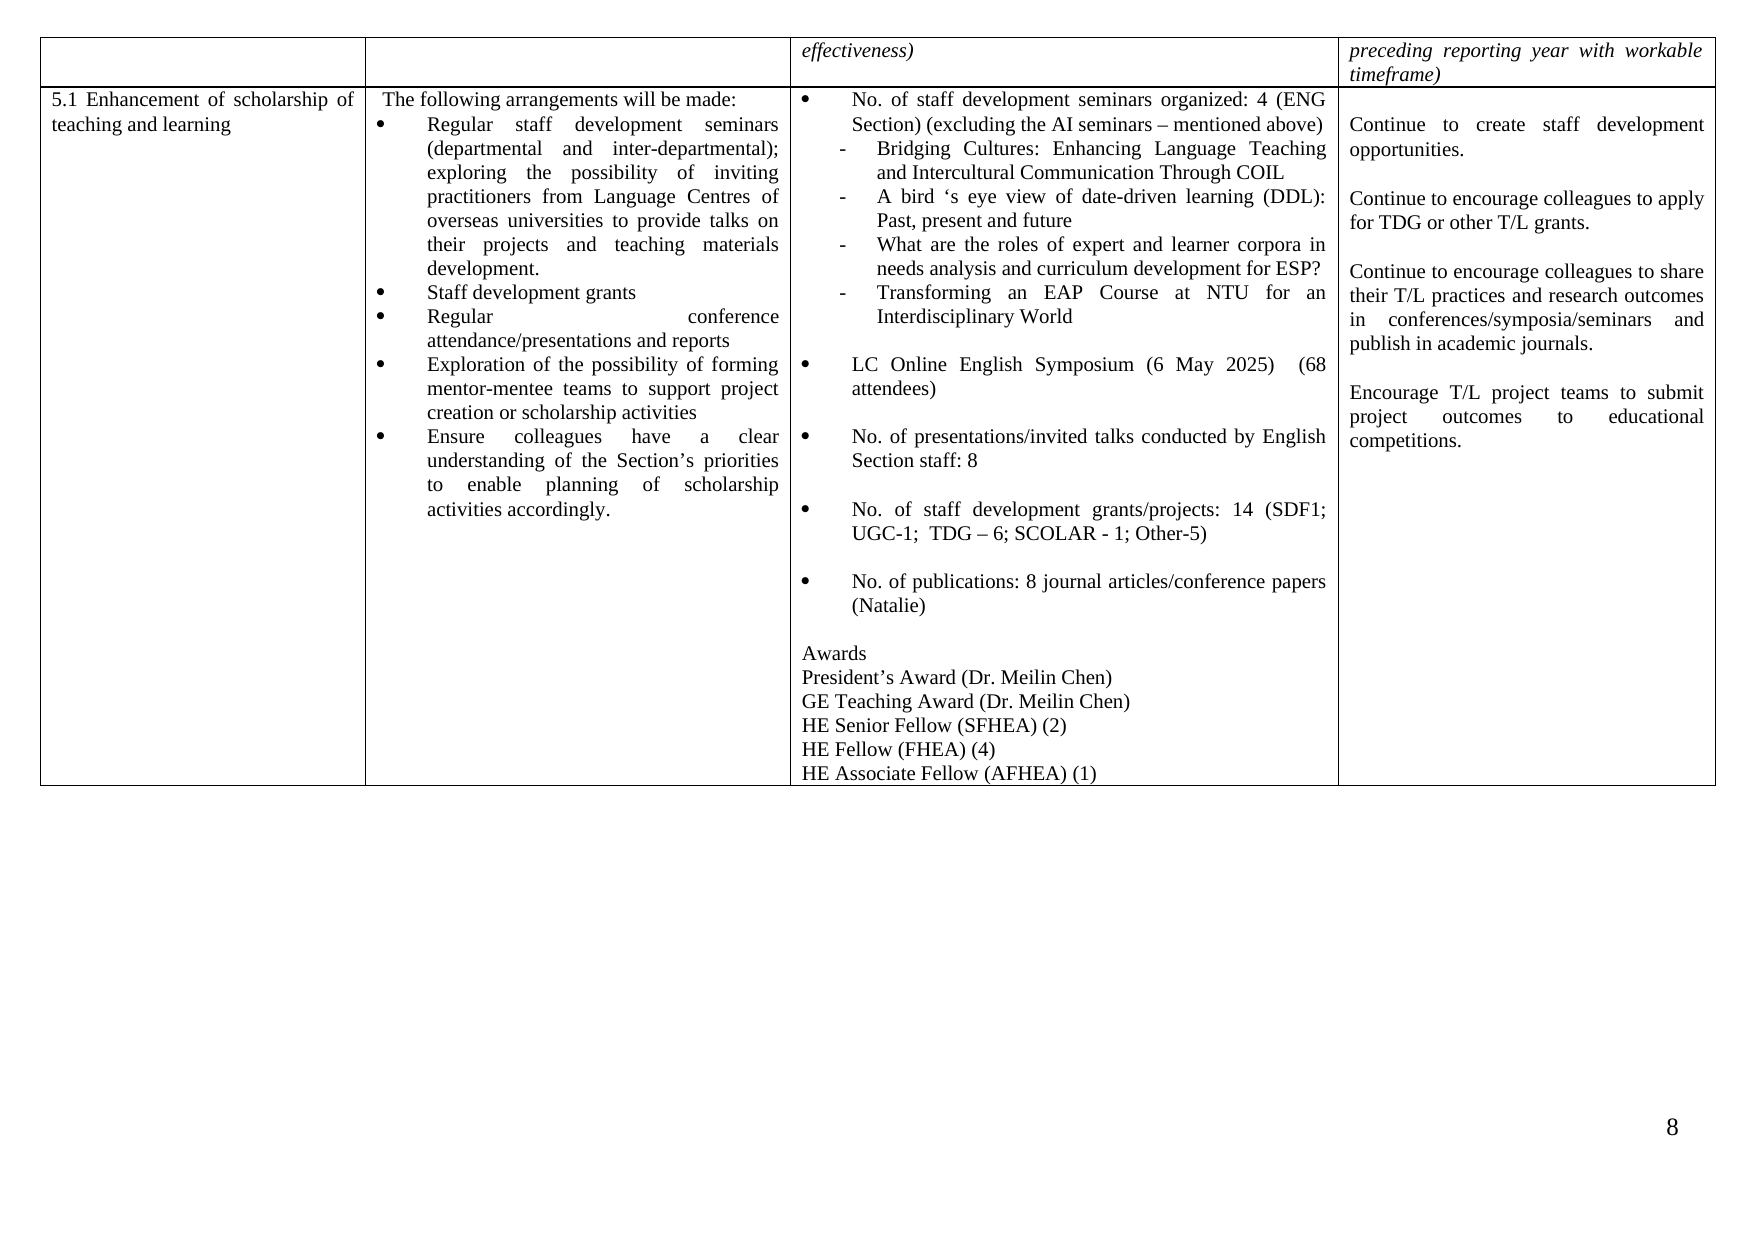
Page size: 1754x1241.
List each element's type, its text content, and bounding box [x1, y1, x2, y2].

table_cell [1339, 38, 1715, 86]
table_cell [41, 38, 365, 86]
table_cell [366, 38, 790, 86]
table_cell The following arrangements will be made: Regular staff development seminars (departmental and inter-departmental); exploring the possibility of inviting practitioners from Language Centres of overseas universities to provide talks on their projects and teaching materials development. Staff development grants Regular conference attendance/presentations and reports Exploration of the possibility of forming mentor-mentee teams to support project creation or scholarship activities Ensure colleagues have a clear understanding of the Section’s priorities to enable planning of scholarship activities accordingly. [366, 88, 790, 785]
table_cell Continue to create staff development opportunities. Continue to encourage colleagues to apply for TDG or other T/L grants. Continue to encourage colleagues to share their T/L practices and research outcomes in conferences/symposia/seminars and publish in academic journals. Encourage T/L project teams to submit project outcomes to educational competitions. [1339, 88, 1715, 785]
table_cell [791, 38, 1338, 86]
table_cell 5.1 Enhancement of scholarship of teaching and learning [41, 88, 365, 785]
table_cell No. of staff development seminars organized: 4 (ENG Section) (excluding the AI seminars – mentioned above) Bridging Cultures: Enhancing Language Teaching and Intercultural Communication Through COIL A bird ‘s eye view of date-driven learning (DDL): Past, present and future What are the roles of expert and learner corpora in needs analysis and curriculum development for ESP? Transforming an EAP Course at NTU for an Interdisciplinary World LC Online English Symposium (6 May 2025) (68 attendees) No. of presentations/invited talks conducted by English Section staff: 8 No. of staff development grants/projects: 14 (SDF1; UGC-1; TDG – 6; SCOLAR - 1; Other-5) No. of publications: 8 journal articles/conference papers (Natalie) Awards President’s Award (Dr. Meilin Chen) GE Teaching Award (Dr. Meilin Chen) HE Senior Fellow (SFHEA) (2) HE Fellow (FHEA) (4) HE Associate Fellow (AFHEA) (1) [791, 88, 1338, 785]
